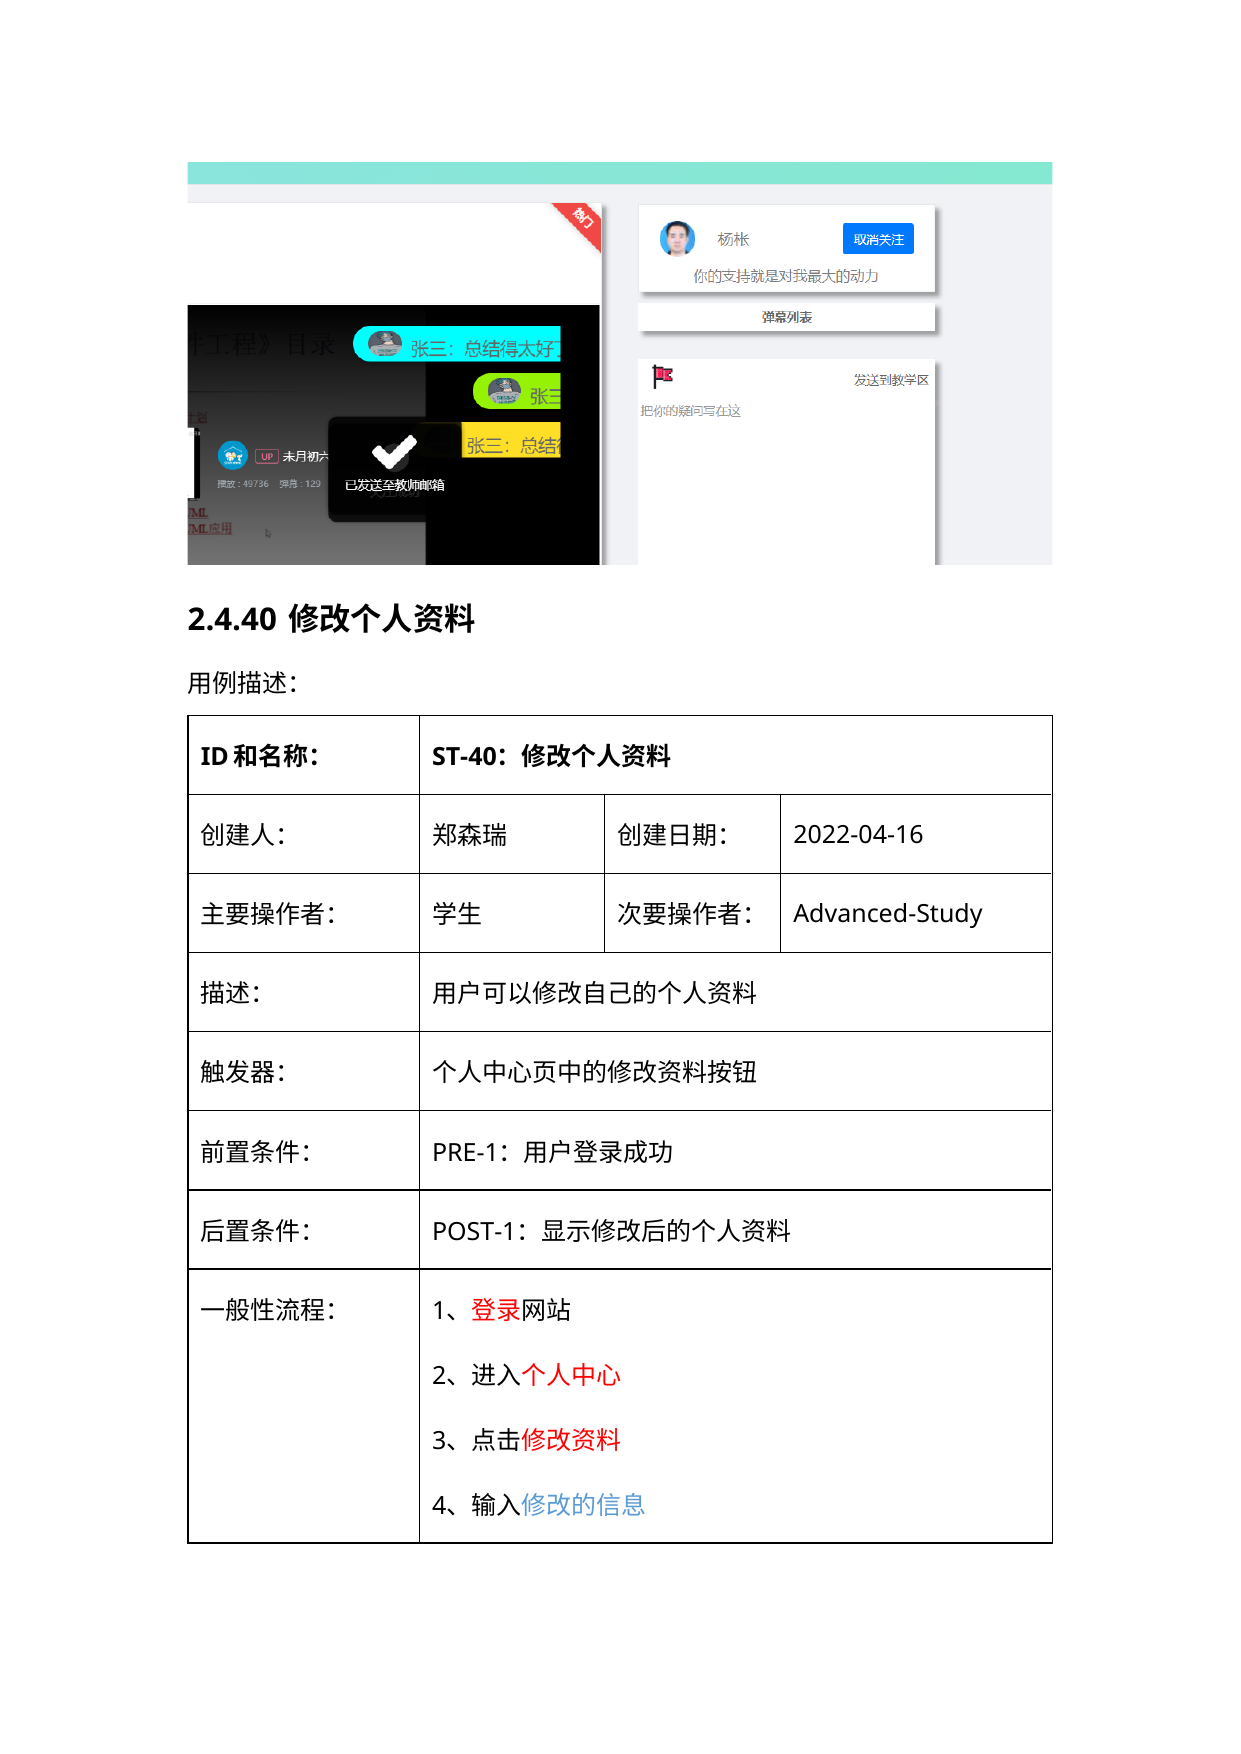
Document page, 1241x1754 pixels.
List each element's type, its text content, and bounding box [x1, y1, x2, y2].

table_cell POST-1：显示修改后的个人资料 [420, 1189, 1052, 1268]
table_cell PRE-1：用户登录成功 [420, 1110, 1052, 1189]
table_cell 郑森瑞 [420, 795, 604, 873]
table_cell 描述： [189, 953, 419, 1031]
table_cell 学生 [420, 874, 604, 952]
table_cell 用户可以修改自己的个人资料 [420, 952, 1052, 1031]
table_cell Advanced-Study [781, 873, 1052, 952]
table_header ST-40：修改个人资料 [420, 716, 1052, 793]
table_cell 创建日期： [605, 795, 780, 873]
table_cell 前置条件： [189, 1111, 419, 1189]
table_cell 2022-04-16 [781, 794, 1052, 873]
table_cell 后置条件： [189, 1191, 419, 1268]
table_cell 触发器： [189, 1032, 419, 1110]
list 修改个人资料 [187, 584, 1053, 649]
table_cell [420, 1268, 1052, 1542]
table_cell 一般性流程： [189, 1270, 419, 1542]
table_header ID和名称： [189, 716, 419, 793]
picture [187, 162, 1053, 565]
list 用例描述： [187, 649, 1053, 714]
table_cell 主要操作者： [189, 874, 419, 952]
table_cell 个人中心页中的修改资料按钮 [420, 1031, 1052, 1110]
table_cell 创建人： [189, 795, 419, 873]
table_cell 次要操作者： [605, 874, 780, 952]
